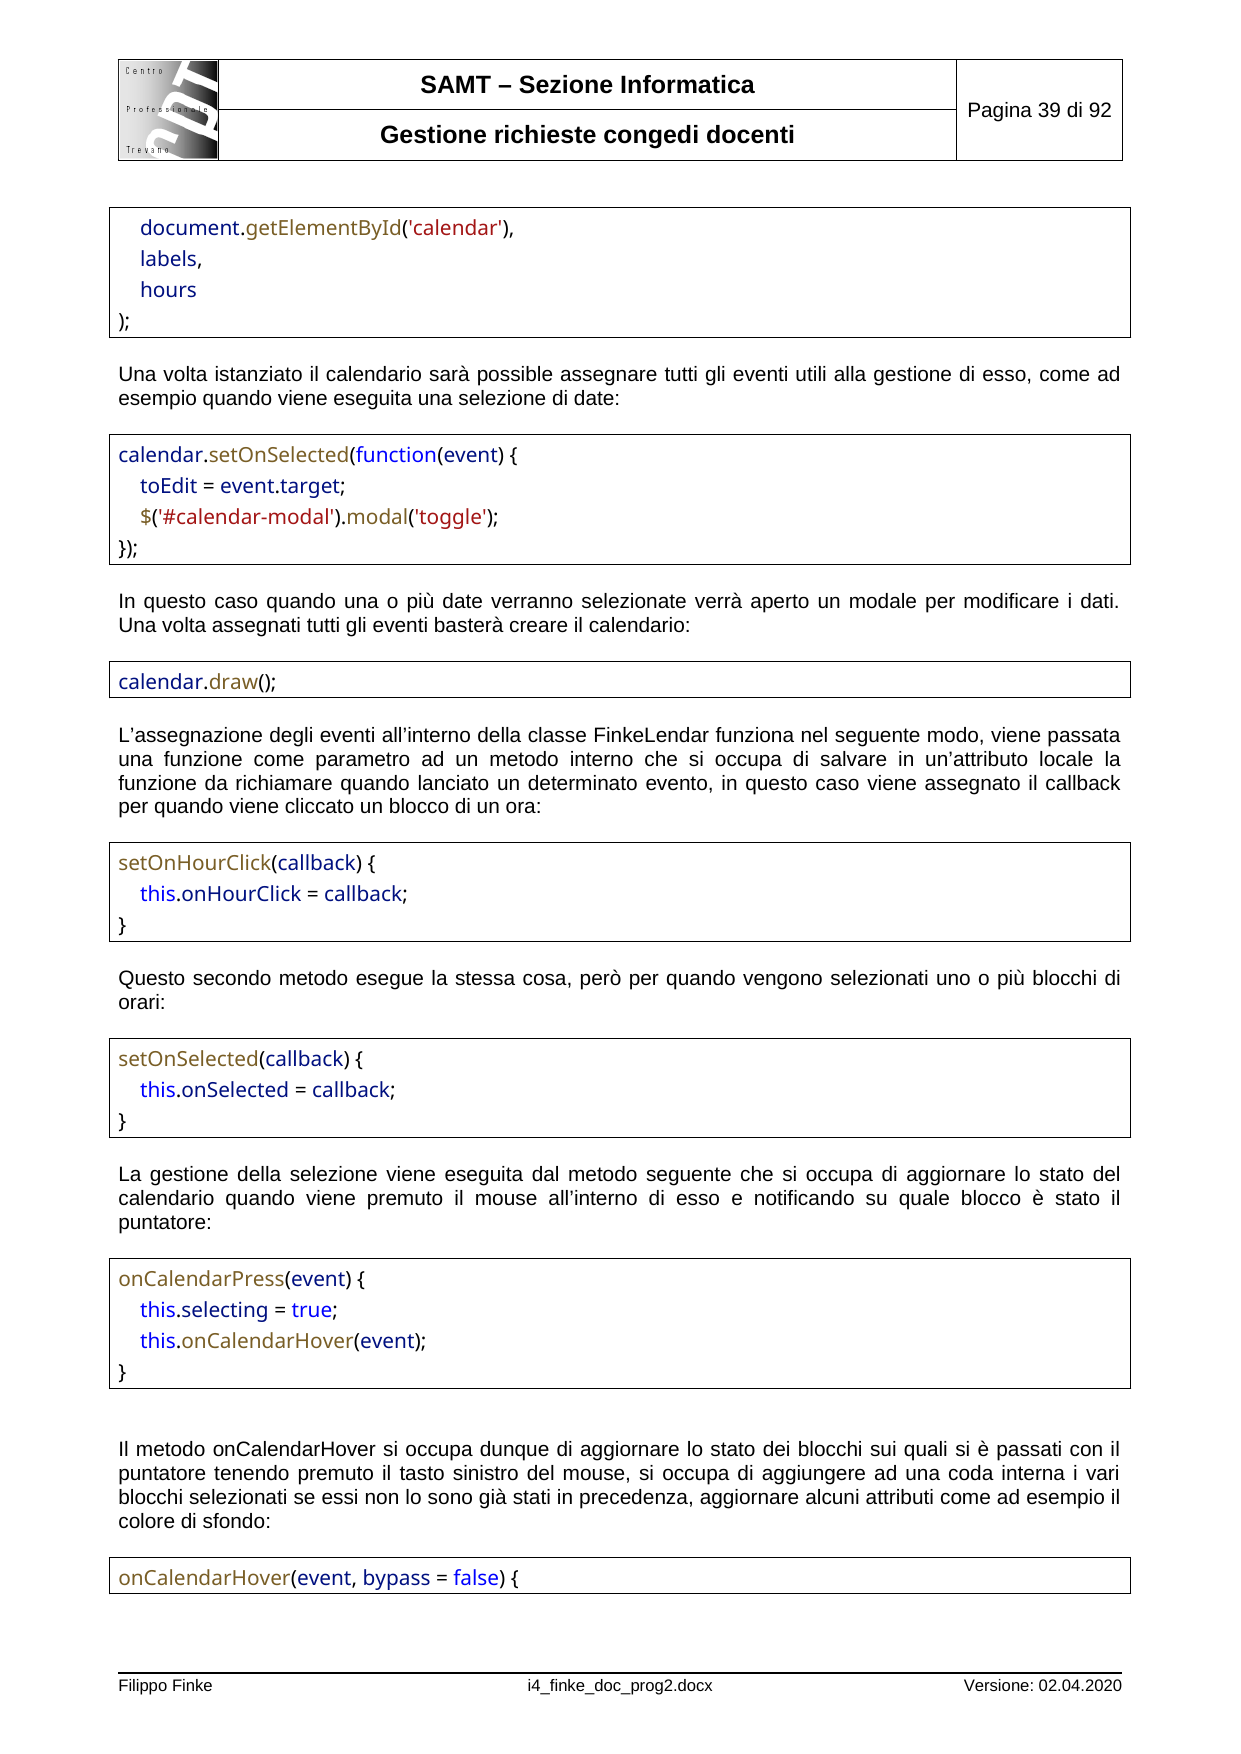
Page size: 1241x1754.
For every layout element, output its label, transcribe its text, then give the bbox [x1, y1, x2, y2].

text toEdit = event.target; [118, 468, 1122, 499]
text } [110, 1352, 1130, 1388]
text onCalendarPress(event) { [110, 1259, 1130, 1292]
text setOnHourClick(callback) { [110, 843, 1130, 877]
picture [118, 60, 218, 159]
text this.selecting = true; [118, 1292, 1122, 1323]
text }); [110, 528, 1130, 564]
text this.onSelected = callback; [118, 1072, 1122, 1101]
text Una volta istanziato il calendario sarà possible assegnare tutti gli eventi utili alla gestione di esso, come ad esempio quando viene eseguita una selezione di date: [118, 362, 1122, 410]
text } [110, 1101, 1130, 1137]
text L’assegnazione degli eventi all’interno della classe FinkeLendar funziona nel seguente modo, viene passata una funzione come parametro ad un metodo interno che si occupa di salvare in un’attributo locale la funzione da richiamare quando lanciato un determinato evento, in questo caso viene assegnato il callback per quando viene cliccato un blocco di un ora: [118, 722, 1122, 818]
text calendar.setOnSelected(function(event) { [110, 435, 1130, 468]
text hours [118, 272, 1122, 301]
text La gestione della selezione viene eseguita dal metodo seguente che si occupa di aggiornare lo stato del calendario quando viene premuto il mouse all’interno di esso e notificando su quale blocco è stato il puntatore: [118, 1162, 1122, 1234]
text $('#calendar-modal').modal('toggle'); [118, 499, 1122, 528]
text document.getElementById('calendar'), [110, 208, 1130, 241]
text } [110, 905, 1130, 941]
text Il metodo onCalendarHover si occupa dunque di aggiornare lo stato dei blocchi sui quali si è passati con il puntatore tenendo premuto il tasto sinistro del mouse, si occupa di aggiungere ad una coda interna i vari blocchi selezionati se essi non lo sono già stati in precedenza, aggiornare alcuni attributi come ad esempio il colore di sfondo: [118, 1437, 1122, 1533]
text In questo caso quando una o più date verranno selezionate verrà aperto un modale per modificare i dati. Una volta assegnati tutti gli eventi basterà creare il calendario: [118, 589, 1122, 637]
text this.onCalendarHover(event); [118, 1323, 1122, 1352]
text Questo secondo metodo esegue la stessa cosa, però per quando vengono selezionati uno o più blocchi di orari: [118, 966, 1122, 1014]
text setOnSelected(callback) { [110, 1039, 1130, 1072]
text onCalendarHover(event, bypass = false) { [110, 1558, 1130, 1593]
text this.onHourClick = callback; [118, 877, 1122, 905]
text calendar.draw(); [110, 662, 1130, 697]
text labels, [118, 241, 1122, 272]
text ); [110, 301, 1130, 337]
